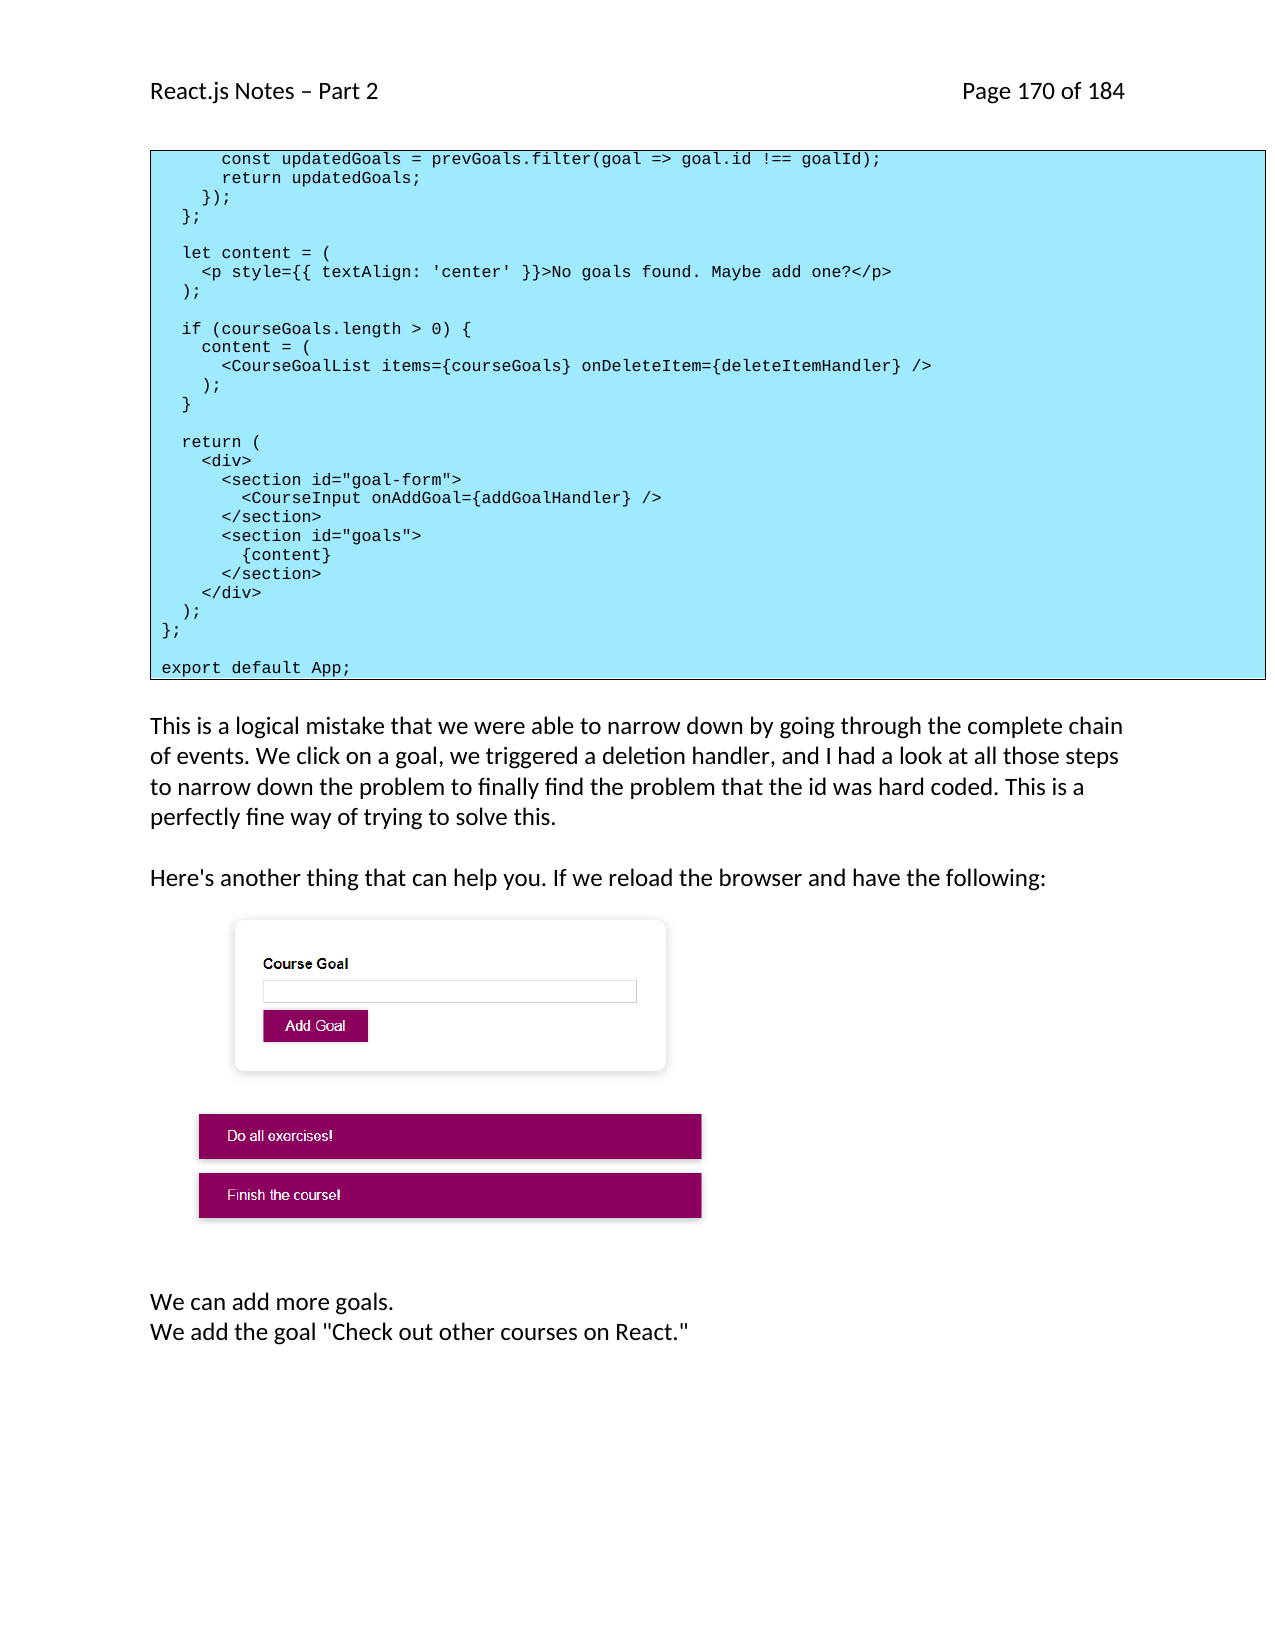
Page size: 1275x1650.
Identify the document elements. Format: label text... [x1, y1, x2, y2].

text We can add more goals. [150, 1286, 1125, 1316]
text This is a logical mistake that we were able to narrow down by going through the complete chain of events. We click on a goal, we triggered a deletion handler, and I had a look at all those steps to narrow down the problem to finally find the problem that the id was hard coded. This is a perfectly fine way of trying to solve this. [150, 710, 1125, 832]
text Here's another thing that can help you. If we reload the browser and have the following: [150, 863, 1125, 893]
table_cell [151, 151, 1265, 678]
picture [150, 893, 754, 1286]
text We add the goal "Check out other courses on React." [150, 1316, 1125, 1347]
